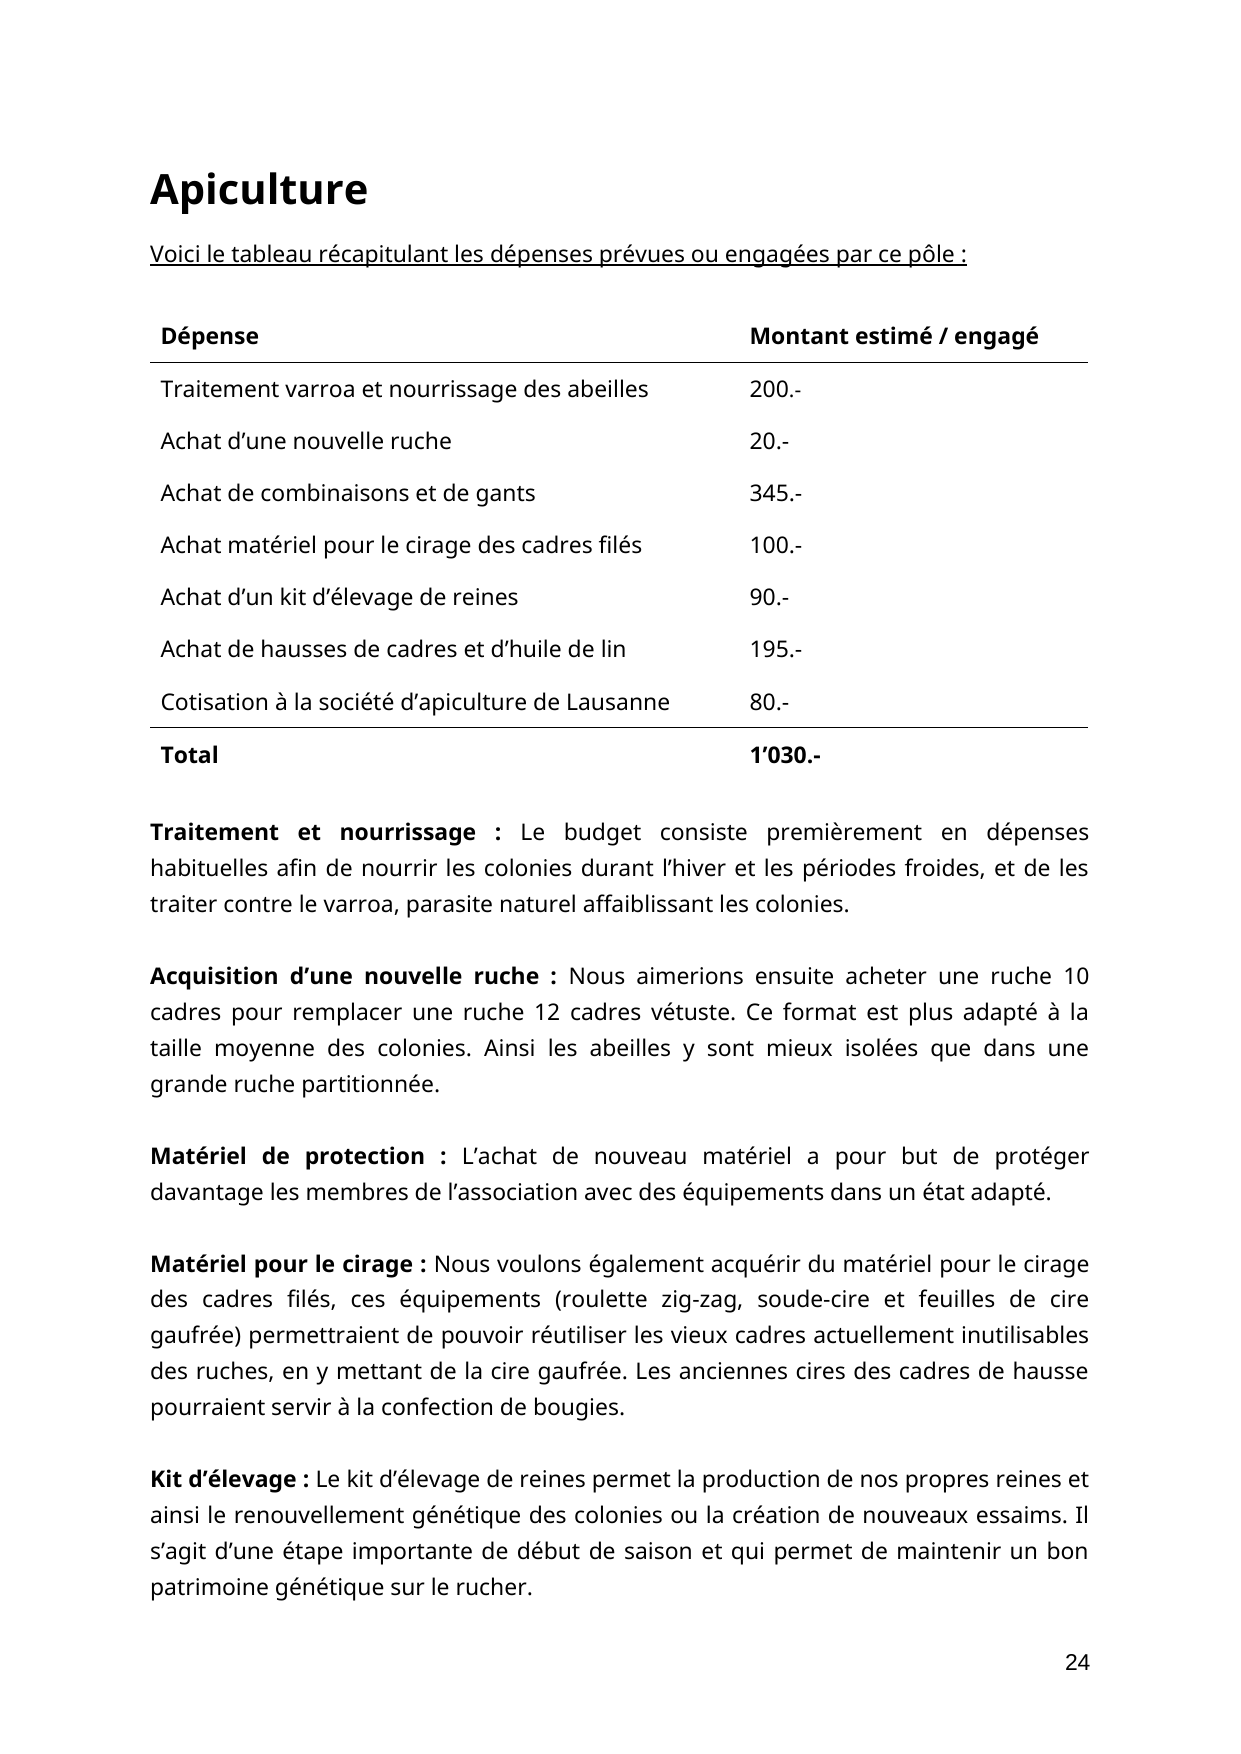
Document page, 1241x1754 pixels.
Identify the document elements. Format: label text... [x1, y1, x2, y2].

text Traitement et nourrissage : Le budget consiste premièrement en dépenses habituelles afin de nourrir les colonies durant l’hiver et les périodes froides, et de les traiter contre le varroa, parasite naturel affaiblissant les colonies. [150, 816, 1090, 919]
table_cell Total [150, 728, 739, 780]
table_cell Achat d’une nouvelle ruche [150, 415, 739, 467]
table_cell 90.- [739, 571, 1087, 623]
text Kit d’élevage : Le kit d’élevage de reines permet la production de nos propres reines et ainsi le renouvellement génétique des colonies ou la création de nouveaux essaims. Il s’agit d’une étape importante de début de saison et qui permet de maintenir un bon patrimoine génétique sur le rucher. [150, 1463, 1090, 1602]
table_cell 100.- [739, 519, 1087, 571]
table_cell 195.- [739, 623, 1087, 675]
table_cell Achat de hausses de cadres et d’huile de lin [150, 623, 739, 675]
table_cell 80.- [739, 675, 1087, 727]
text Matériel de protection : L’achat de nouveau matériel a pour but de protéger davantage les membres de l’association avec des équipements dans un état adapté. [150, 1140, 1090, 1207]
subtitle Voici le tableau récapitulant les dépenses prévues ou engagées par ce pôle : [150, 238, 1090, 269]
text Matériel pour le cirage : Nous voulons également acquérir du matériel pour le cirage des cadres filés, ces équipements (roulette zig-zag, soude-cire et feuilles de cire gaufrée) permettraient de pouvoir réutiliser les vieux cadres actuellement inutilisables des ruches, en y mettant de la cire gaufrée. Les anciennes cires des cadres de hausse pourraient servir à la confection de bougies. [150, 1247, 1090, 1422]
table_cell 1’030.- [739, 728, 1087, 780]
table_cell 20.- [739, 415, 1087, 467]
table_cell Achat d’un kit d’élevage de reines [150, 571, 739, 623]
table_cell 345.- [739, 467, 1087, 519]
table_header Montant estimé / engagé [739, 310, 1087, 362]
table_cell Traitement varroa et nourrissage des abeilles [150, 363, 739, 415]
table_header Dépense [150, 310, 739, 362]
text Acquisition d’une nouvelle ruche : Nous aimerions ensuite acheter une ruche 10 cadres pour remplacer une ruche 12 cadres vétuste. Ce format est plus adapté à la taille moyenne des colonies. Ainsi les abeilles y sont mieux isolées que dans une grande ruche partitionnée. [150, 960, 1090, 1099]
subtitle Apiculture [150, 160, 1090, 217]
table_cell 200.- [739, 363, 1087, 415]
table_cell Achat matériel pour le cirage des cadres filés [150, 519, 739, 571]
table_cell Cotisation à la société d’apiculture de Lausanne [150, 675, 739, 727]
table_cell Achat de combinaisons et de gants [150, 467, 739, 519]
